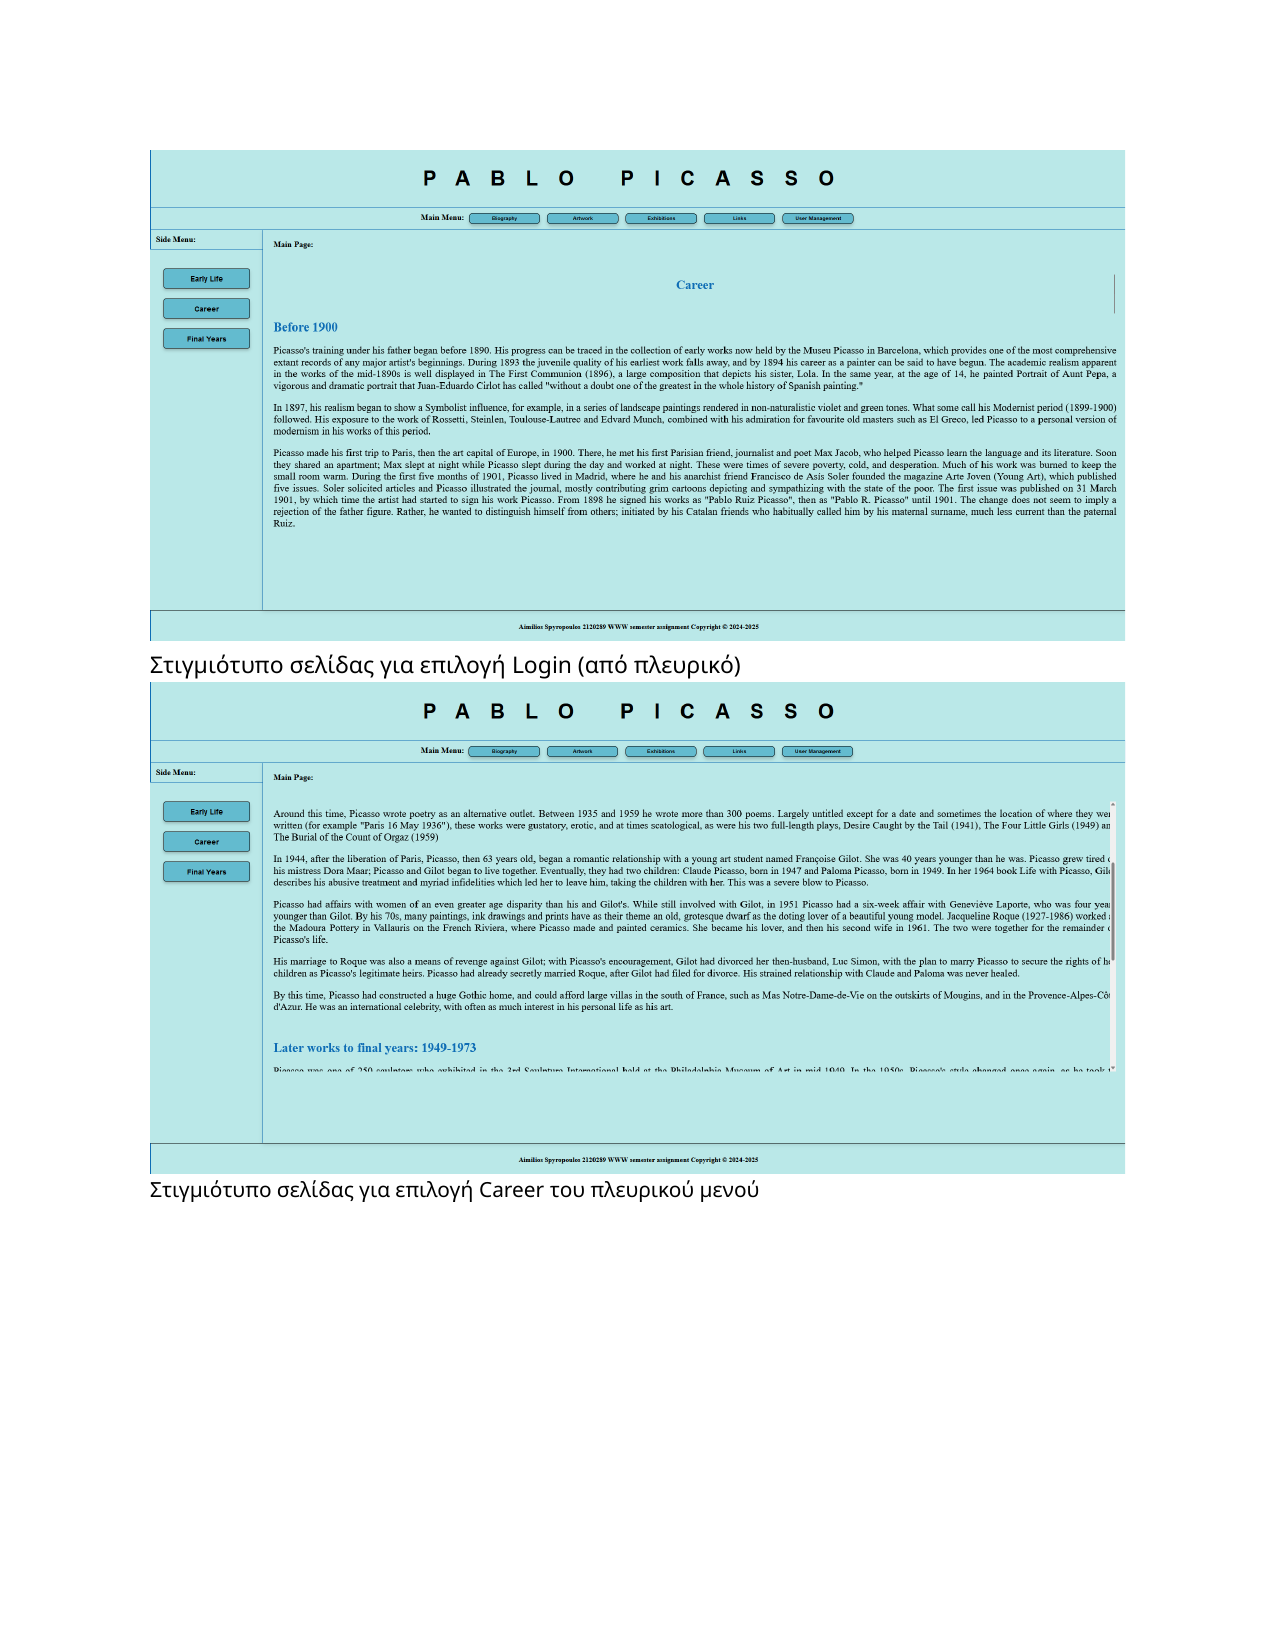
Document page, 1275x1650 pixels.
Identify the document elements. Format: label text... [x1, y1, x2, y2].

picture [150, 682, 1125, 1174]
picture [150, 150, 1125, 641]
